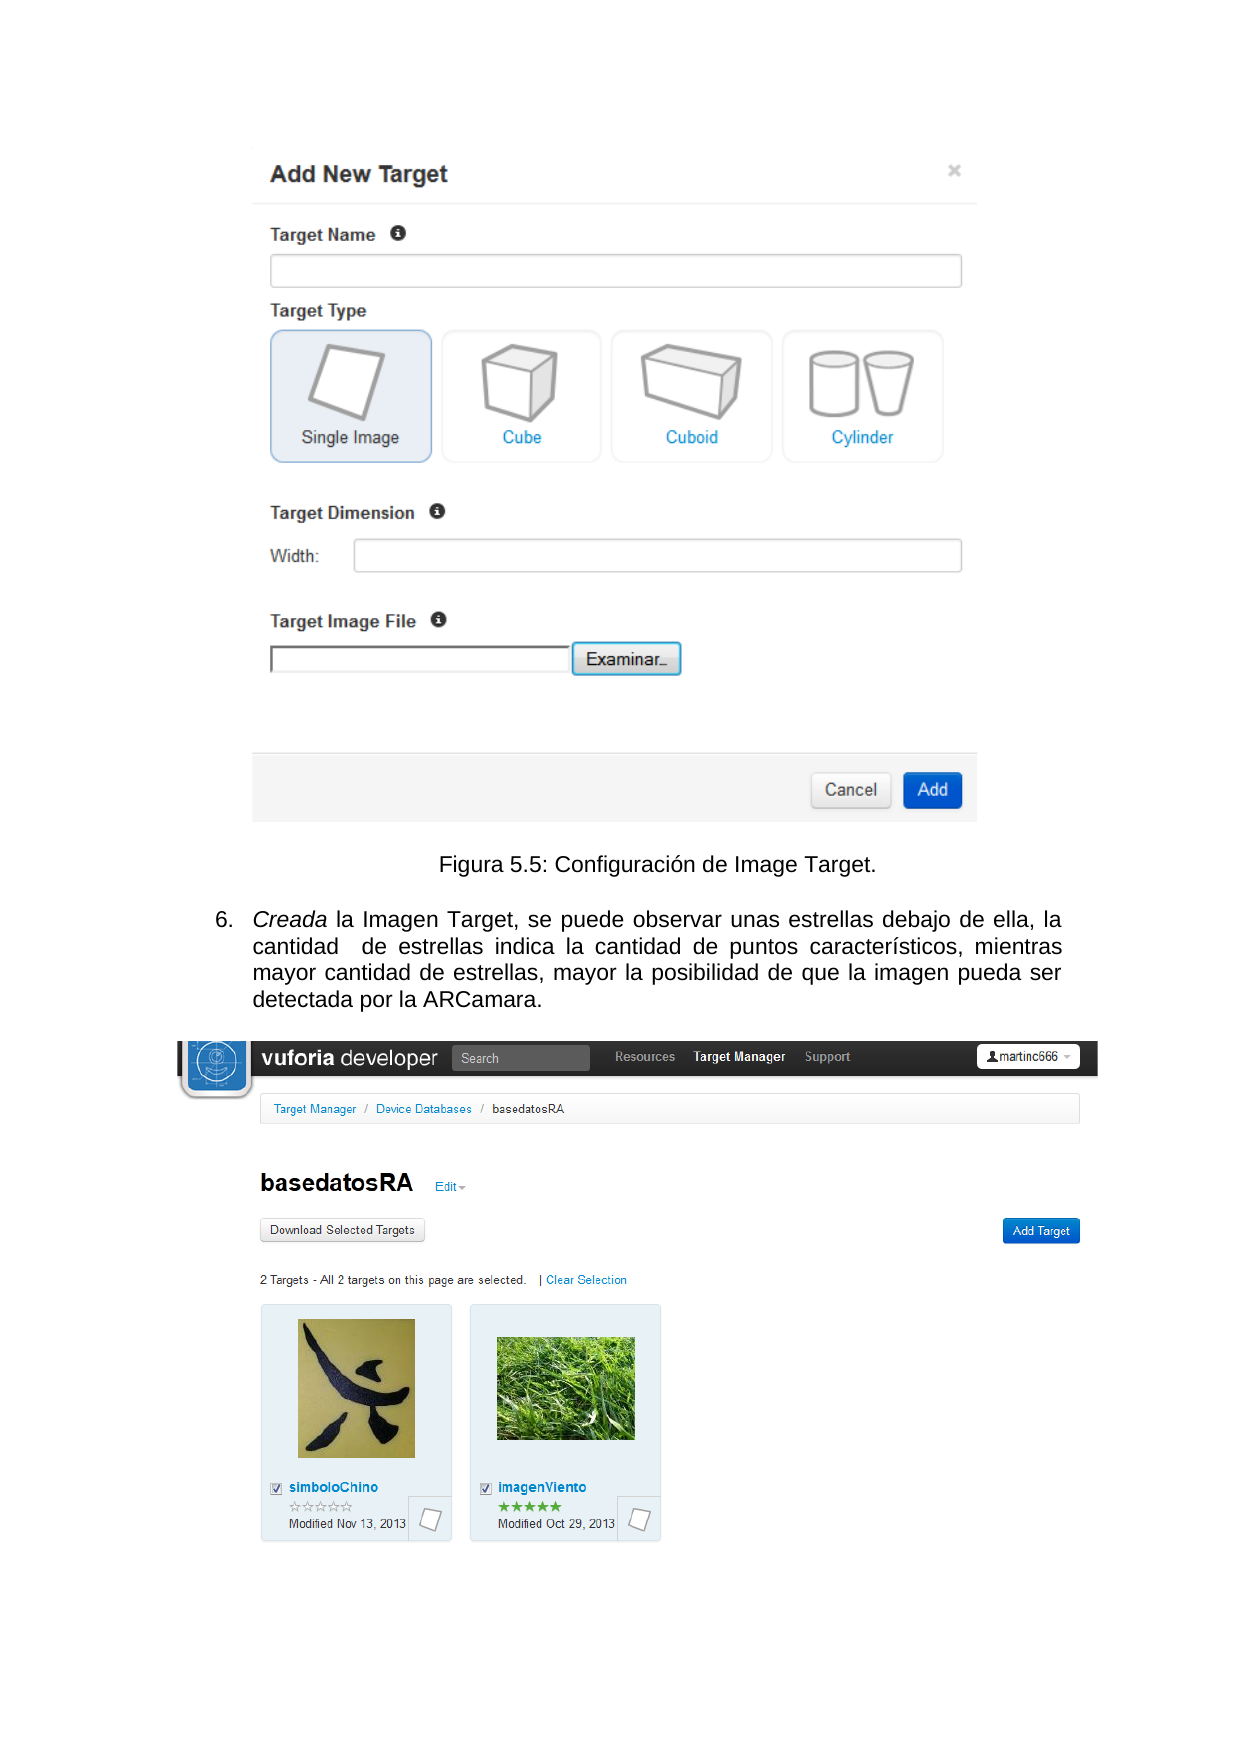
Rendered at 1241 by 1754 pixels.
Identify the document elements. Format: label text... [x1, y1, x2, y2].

picture [177, 1041, 1098, 1556]
list Creada la Imagen Target, se puede observar unas estrellas debajo de ella, la cantidad de estrellas indica la cantidad de puntos característicos, mientras mayor cantidad de estrellas, mayor la posibilidad de que la imagen pueda ser detectada por la ARCamara. [215, 906, 1063, 1012]
text Figura 5.5: Configuración de Image Target. [252, 851, 1063, 877]
picture [252, 147, 978, 822]
